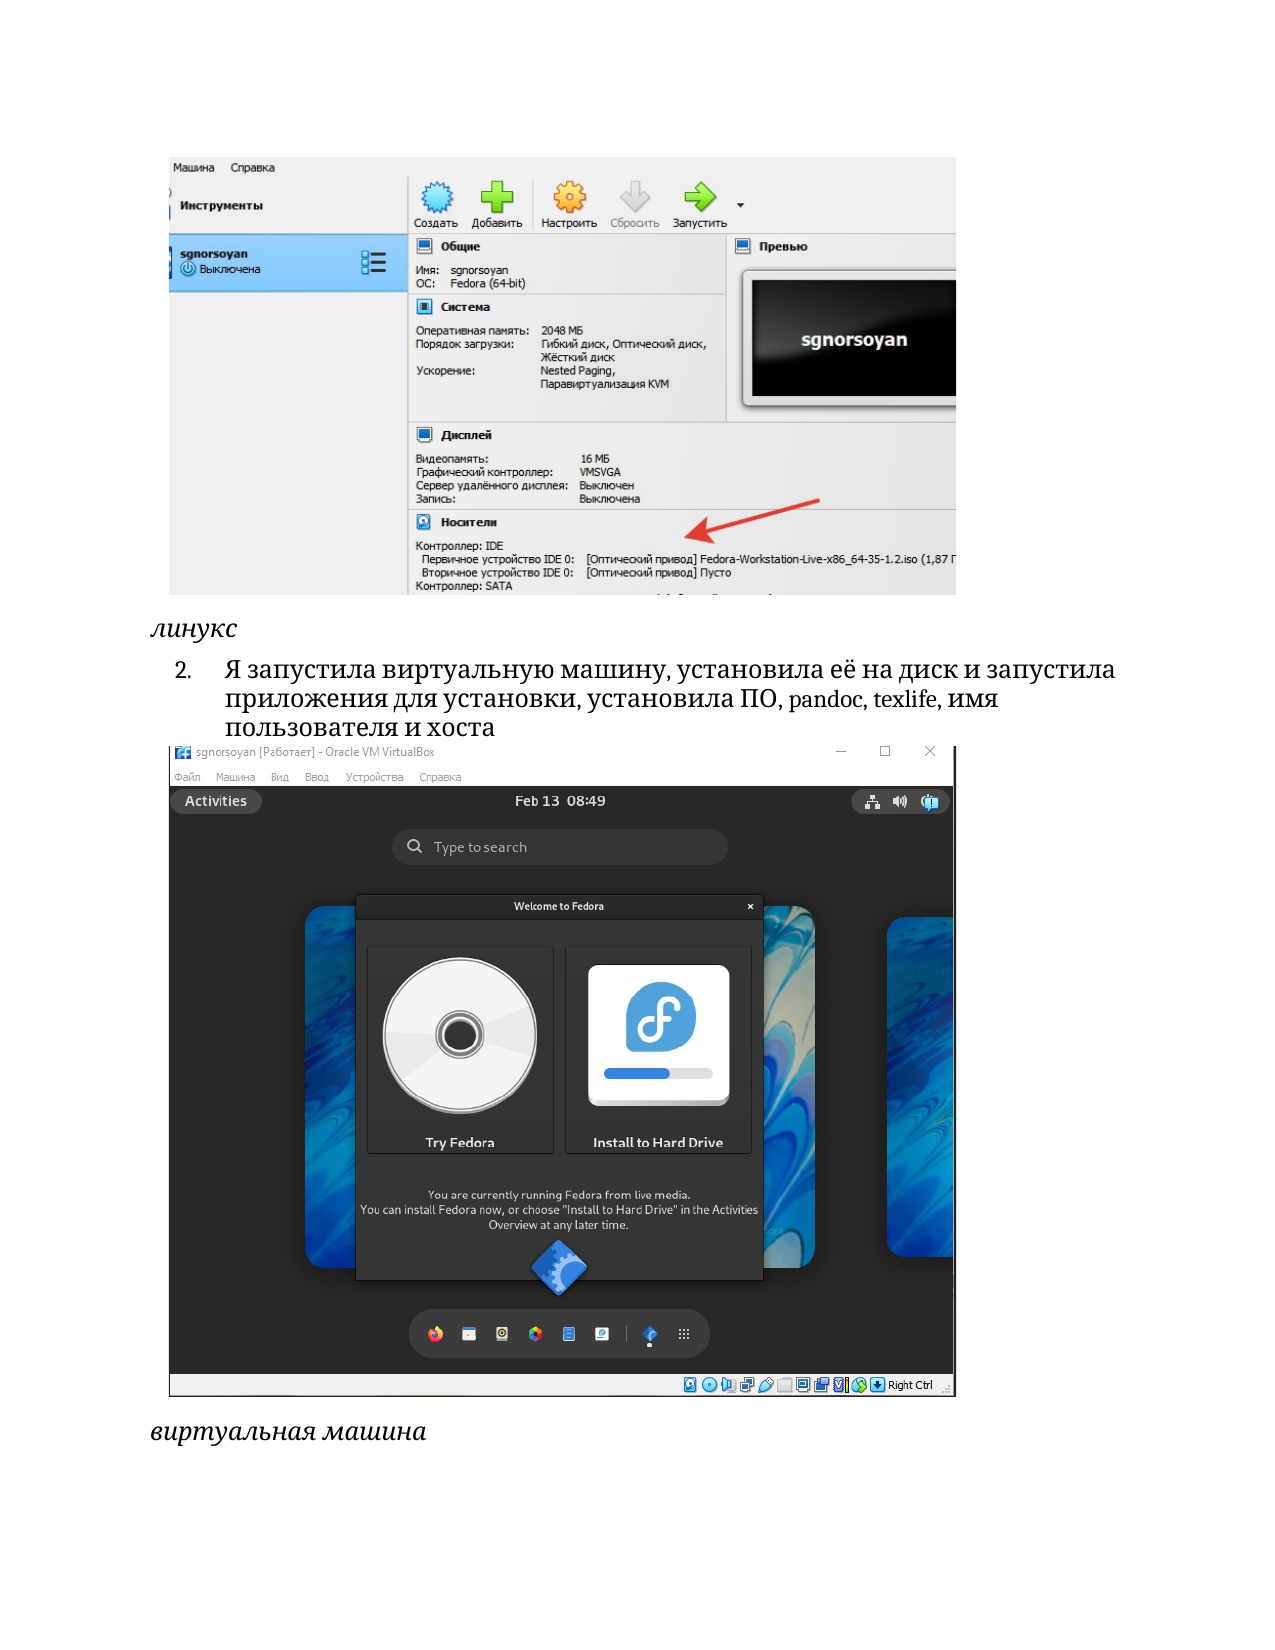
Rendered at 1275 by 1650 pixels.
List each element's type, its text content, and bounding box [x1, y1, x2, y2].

text линукс [150, 615, 1125, 644]
picture [168, 150, 957, 595]
picture [168, 746, 957, 1397]
list Я запустила виртуальную машину, установила её на диск и запустила приложения для установки, установила ПО, pandoc, texlife, имя пользователя и хоста [175, 656, 1125, 743]
text виртуальная машина [150, 1418, 1125, 1446]
